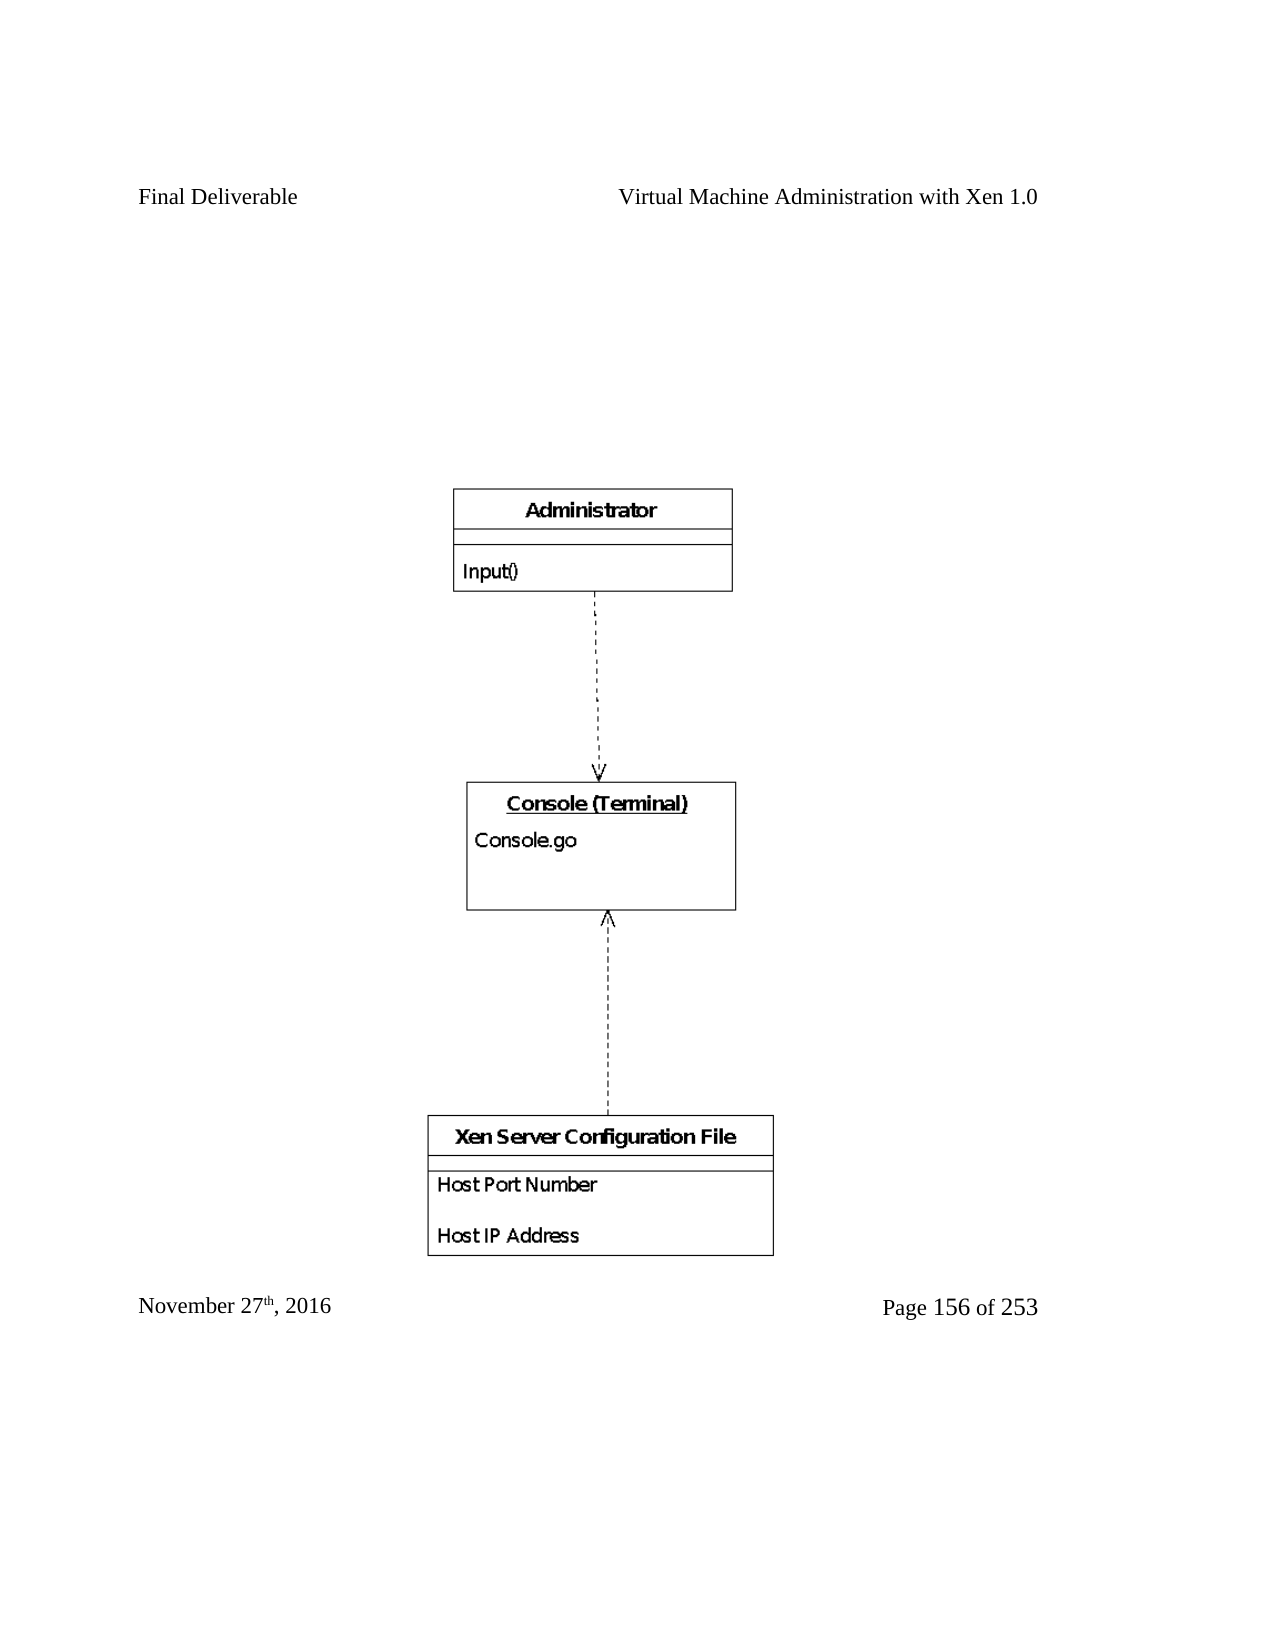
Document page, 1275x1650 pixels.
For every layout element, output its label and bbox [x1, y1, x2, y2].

picture [150, 313, 1125, 1260]
